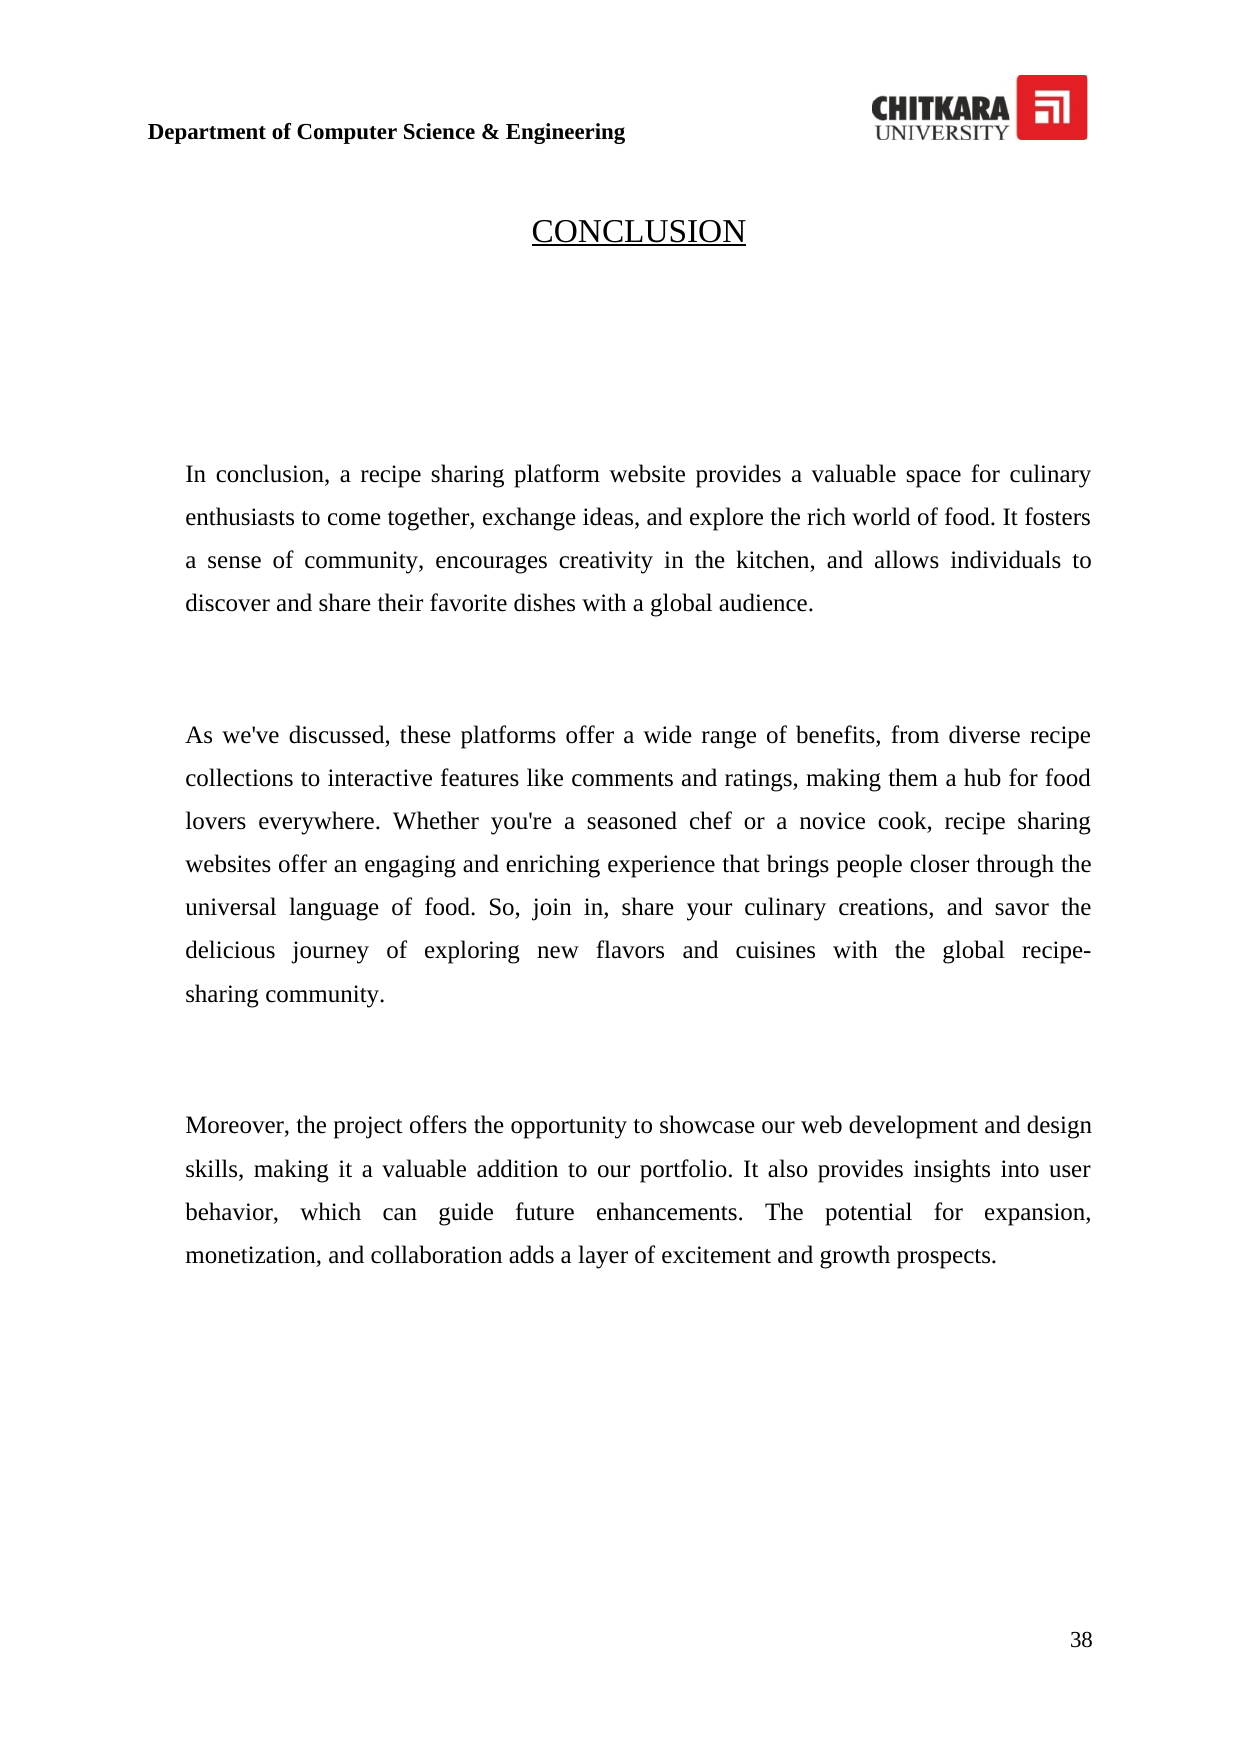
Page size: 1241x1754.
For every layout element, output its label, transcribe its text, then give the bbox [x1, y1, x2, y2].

text Moreover, the project offers the opportunity to showcase our web development and design skills, making it a valuable addition to our portfolio. It also provides insights into user behavior, which can guide future enhancements. The potential for expansion, monetization, and collaboration adds a layer of excitement and growth prospects. [185, 1111, 1092, 1269]
text In conclusion, a recipe sharing platform website provides a valuable space for culinary enthusiasts to come together, exchange ideas, and explore the rich world of food. It fosters a sense of community, encourages creativity in the kitchen, and allows individuals to discover and share their favorite dishes with a global audience. [185, 459, 1092, 617]
text CONCLUSION [185, 211, 1092, 249]
picture [872, 75, 1088, 140]
text As we've discussed, these platforms offer a wide range of benefits, from diverse recipe collections to interactive features like comments and ratings, making them a hub for food lovers everywhere. Whether you're a seasoned chef or a novice cook, recipe sharing websites offer an engaging and enriching experience that brings people closer through the universal language of food. So, join in, share your culinary creations, and savor the delicious journey of exploring new flavors and cuisines with the global recipe-sharing community. [185, 720, 1092, 1007]
